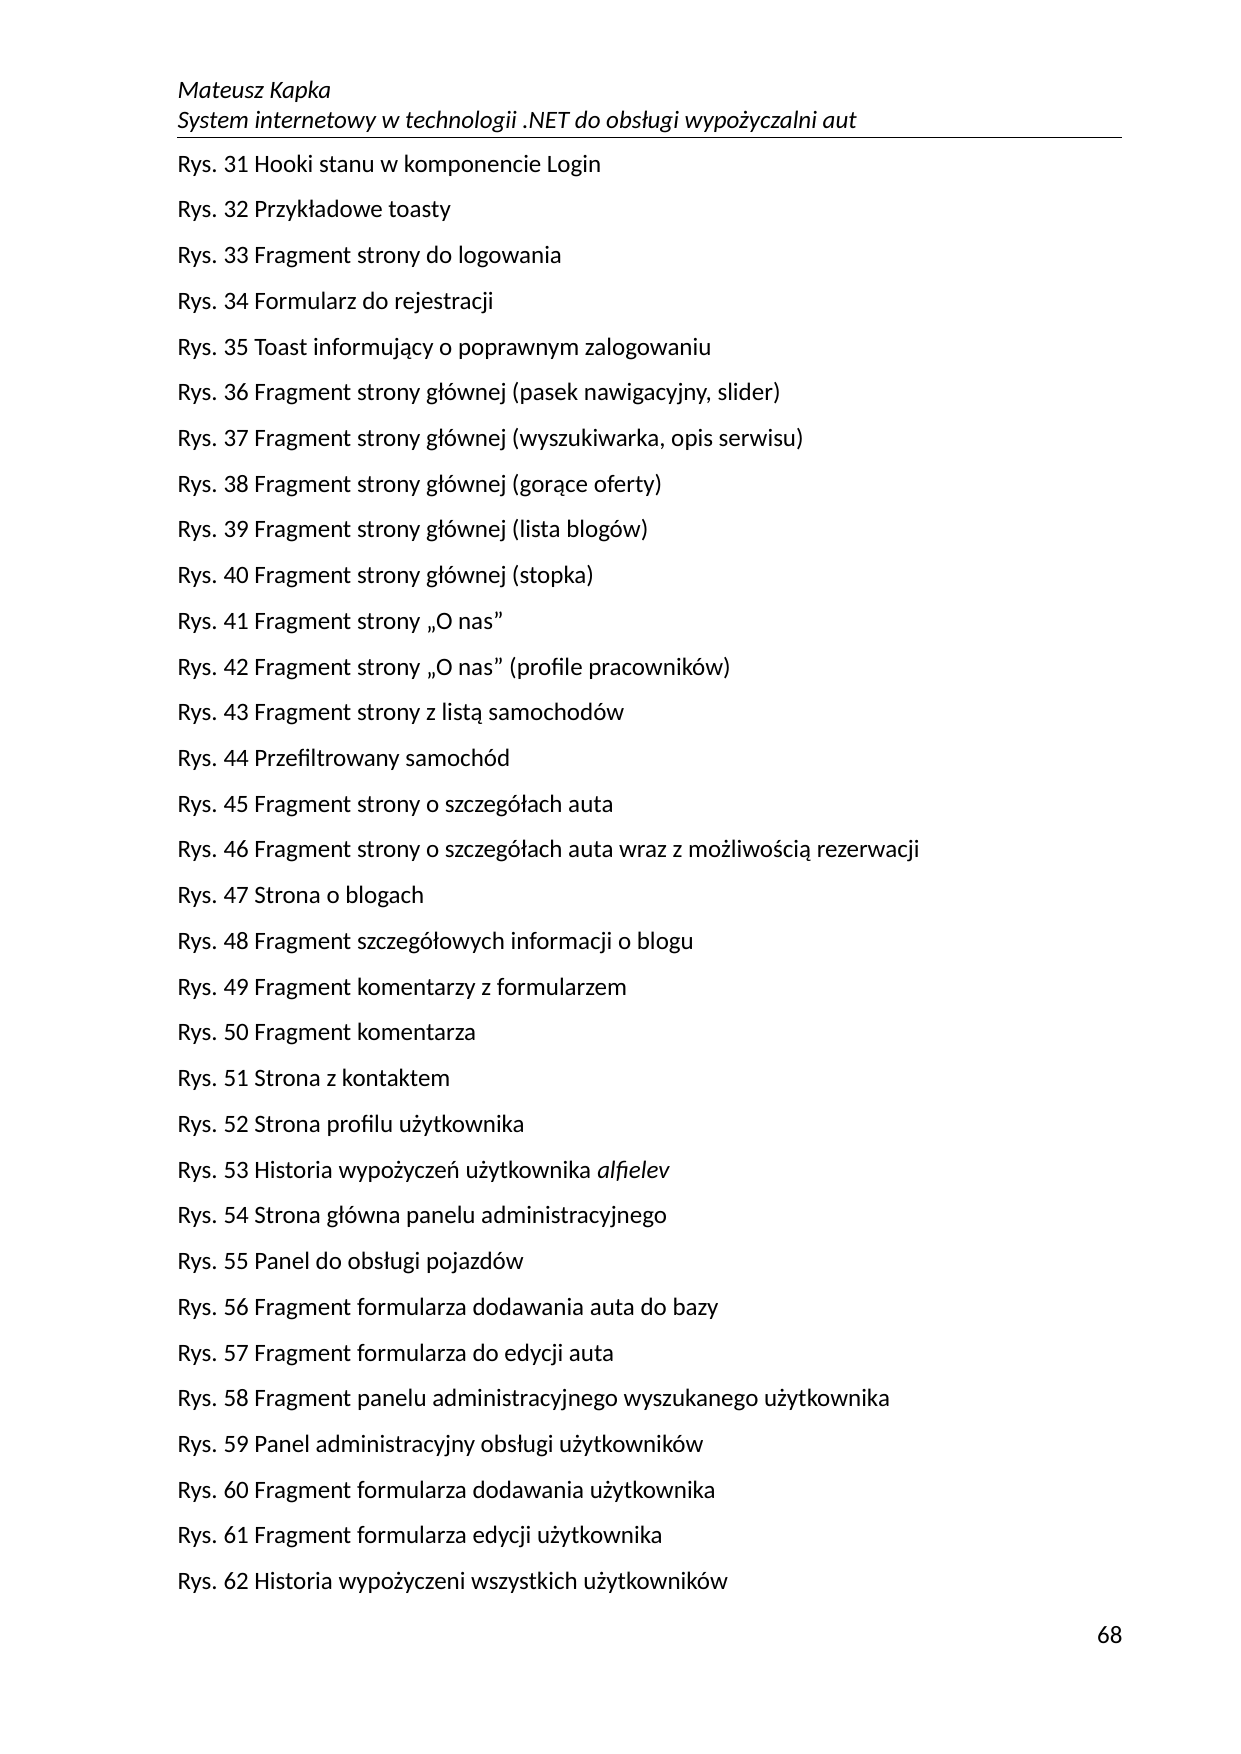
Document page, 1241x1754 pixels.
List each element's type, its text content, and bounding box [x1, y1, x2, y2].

text Rys. 49 Fragment komentarzy z formularzem [177, 971, 1122, 1001]
text Rys. 58 Fragment panelu administracyjnego wyszukanego użytkownika [177, 1382, 1122, 1413]
text Rys. 33 Fragment strony do logowania [177, 239, 1122, 270]
text Rys. 62 Historia wypożyczeni wszystkich użytkowników [177, 1565, 1122, 1596]
text Rys. 34 Formularz do rejestracji [177, 285, 1122, 315]
text Rys. 56 Fragment formularza dodawania auta do bazy [177, 1291, 1122, 1321]
text Rys. 42 Fragment strony „O nas” (profile pracowników) [177, 651, 1122, 681]
text Rys. 61 Fragment formularza edycji użytkownika [177, 1519, 1122, 1550]
text Rys. 38 Fragment strony głównej (gorące oferty) [177, 468, 1122, 498]
text Rys. 44 Przefiltrowany samochód [177, 742, 1122, 773]
text Rys. 53 Historia wypożyczeń użytkownika alfielev [177, 1154, 1122, 1184]
text Rys. 45 Fragment strony o szczegółach auta [177, 788, 1122, 818]
text Rys. 51 Strona z kontaktem [177, 1062, 1122, 1093]
text Rys. 35 Toast informujący o poprawnym zalogowaniu [177, 331, 1122, 361]
text Rys. 59 Panel administracyjny obsługi użytkowników [177, 1428, 1122, 1459]
text Rys. 40 Fragment strony głównej (stopka) [177, 559, 1122, 590]
text Rys. 39 Fragment strony głównej (lista blogów) [177, 513, 1122, 544]
text Rys. 46 Fragment strony o szczegółach auta wraz z możliwością rezerwacji [177, 834, 1122, 864]
text Rys. 43 Fragment strony z listą samochodów [177, 696, 1122, 727]
text Rys. 47 Strona o blogach [177, 879, 1122, 910]
text Rys. 37 Fragment strony głównej (wyszukiwarka, opis serwisu) [177, 422, 1122, 453]
text Rys. 55 Panel do obsługi pojazdów [177, 1245, 1122, 1276]
text Rys. 52 Strona profilu użytkownika [177, 1108, 1122, 1138]
text Rys. 41 Fragment strony „O nas” [177, 605, 1122, 636]
text Rys. 57 Fragment formularza do edycji auta [177, 1337, 1122, 1367]
text Rys. 54 Strona główna panelu administracyjnego [177, 1199, 1122, 1230]
text Rys. 60 Fragment formularza dodawania użytkownika [177, 1474, 1122, 1504]
text Rys. 48 Fragment szczegółowych informacji o blogu [177, 925, 1122, 956]
text Rys. 31 Hooki stanu w komponencie Login [177, 148, 1122, 178]
text Rys. 36 Fragment strony głównej (pasek nawigacyjny, slider) [177, 376, 1122, 407]
text Rys. 32 Przykładowe toasty [177, 193, 1122, 224]
text Rys. 50 Fragment komentarza [177, 1017, 1122, 1047]
